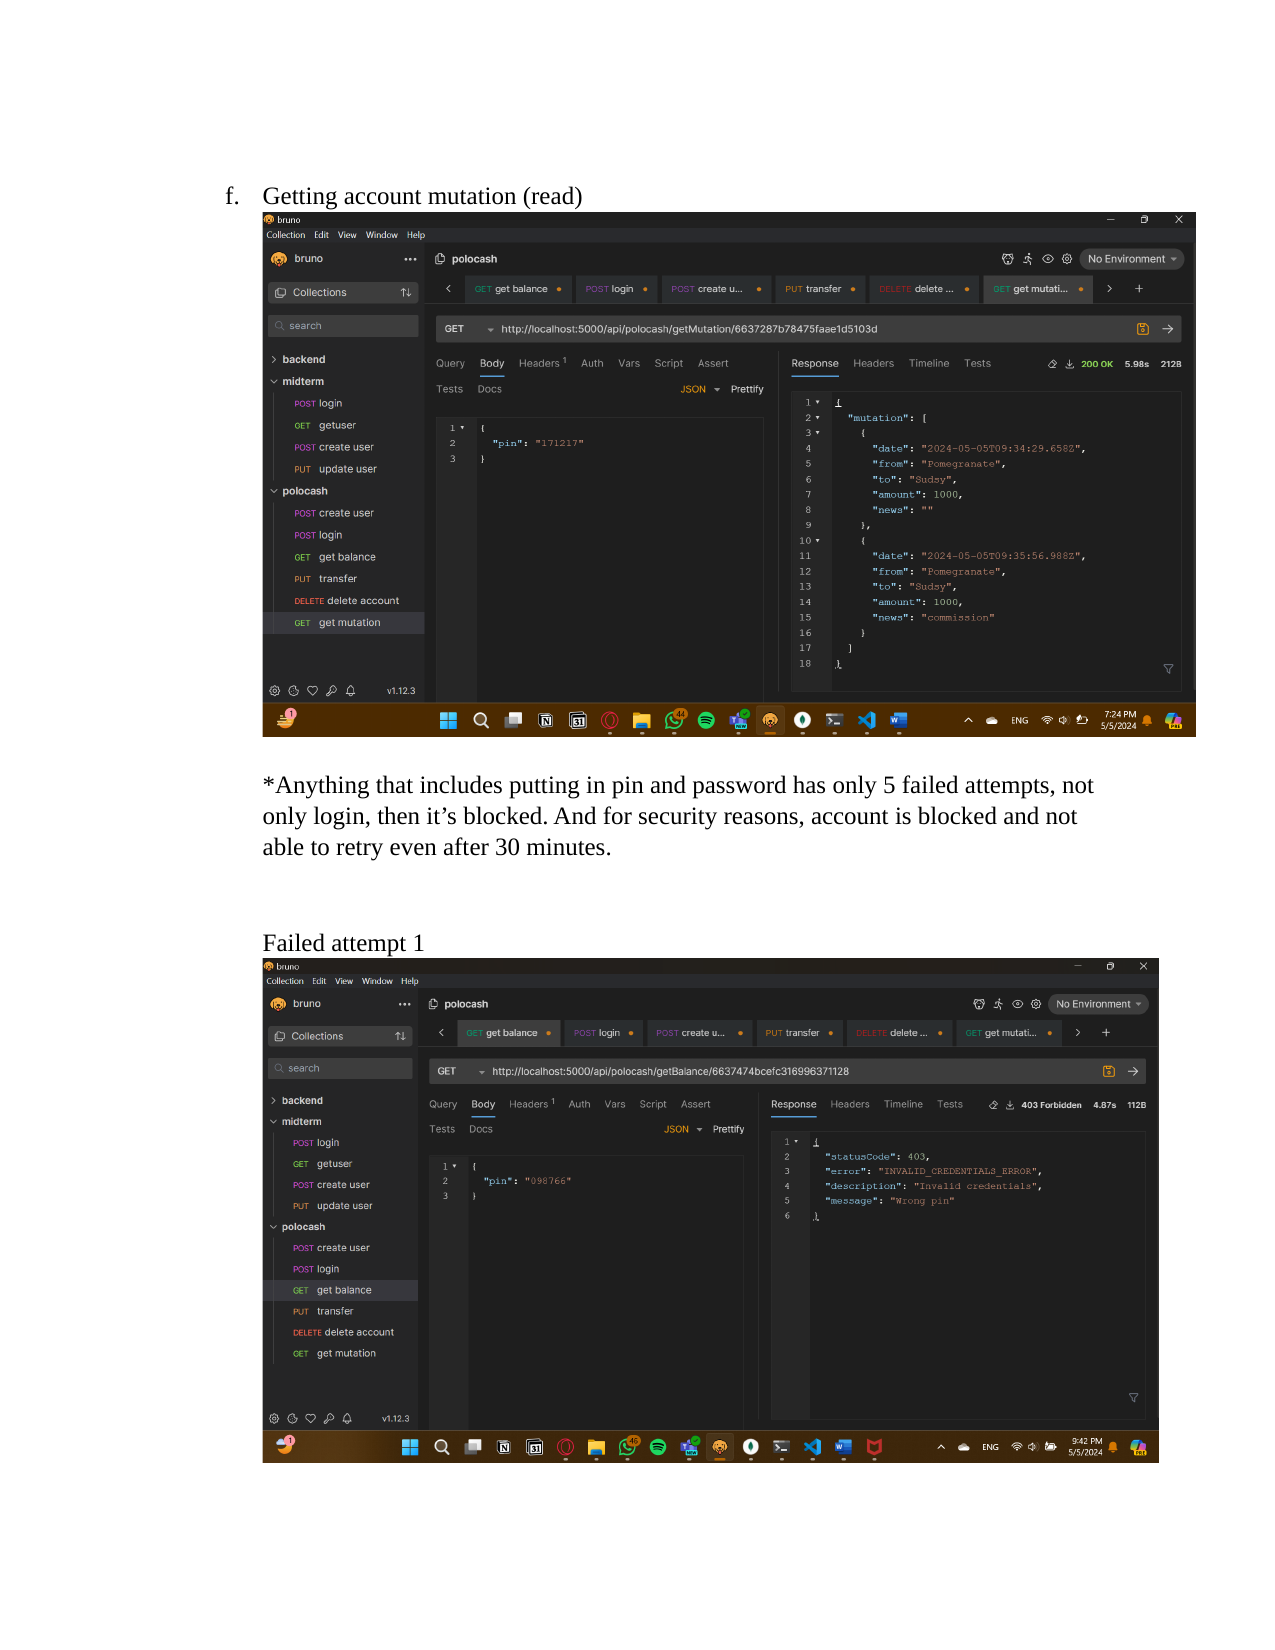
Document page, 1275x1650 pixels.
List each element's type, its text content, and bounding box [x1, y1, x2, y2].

list Getting account mutation (read) [225, 181, 1125, 210]
list *Anything that includes putting in pin and password has only 5 failed attempts, not only login, then it’s blocked. And for security reasons, account is blocked and not able to retry even after 30 minutes. [262, 770, 1125, 861]
picture [262, 958, 1159, 1463]
list Failed attempt 1 [262, 928, 1125, 956]
picture [262, 212, 1196, 737]
